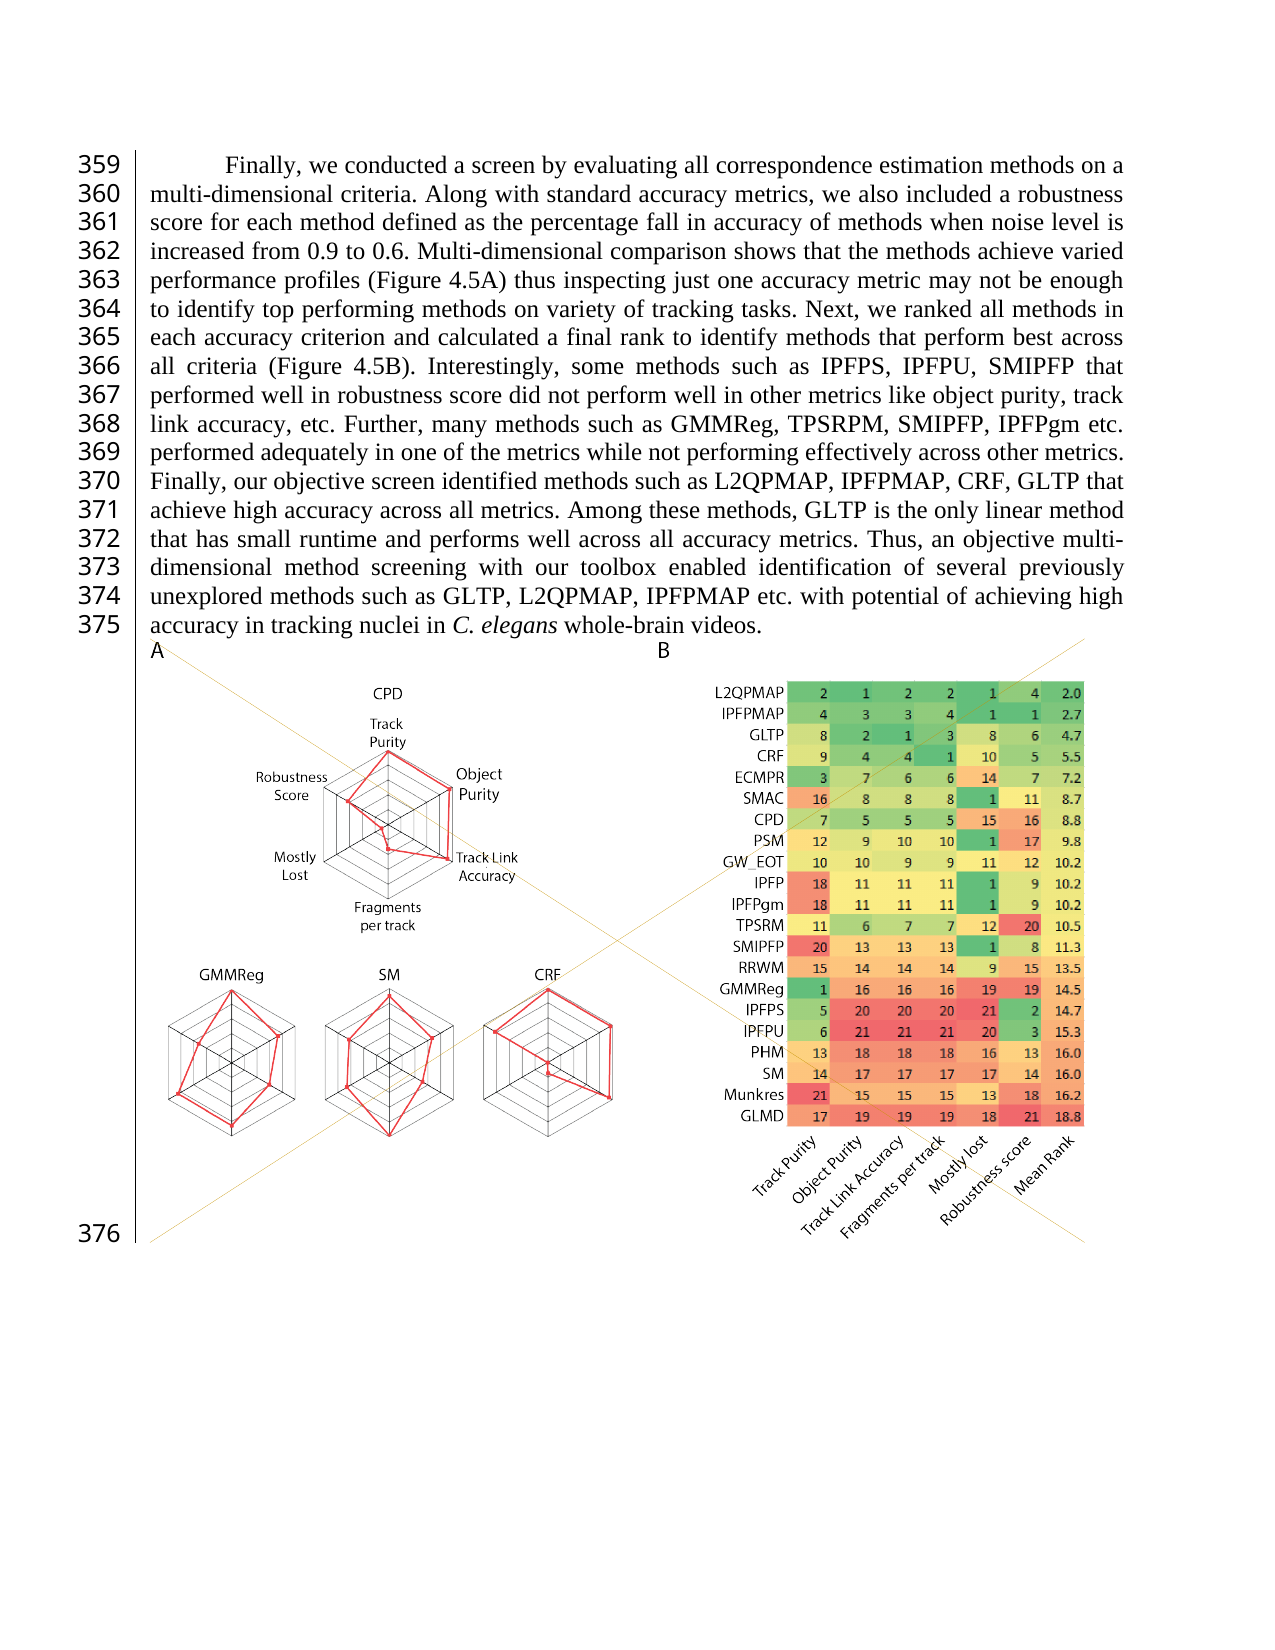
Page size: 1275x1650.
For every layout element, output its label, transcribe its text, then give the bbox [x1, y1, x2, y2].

text Finally, we conducted a screen by evaluating all correspondence estimation methods on a multi-dimensional criteria. Along with standard accuracy metrics, we also included a robustness score for each method defined as the percentage fall in accuracy of methods when noise level is increased from 0.9 to 0.6. Multi-dimensional comparison shows that the methods achieve varied performance profiles (Figure 4.5A) thus inspecting just one accuracy metric may not be enough to identify top performing methods on variety of tracking tasks. Next, we ranked all methods in each accuracy criterion and calculated a final rank to identify methods that perform best across all criteria (Figure 4.5B). Interestingly, some methods such as IPFPS, IPFPU, SMIPFP that performed well in robustness score did not perform well in other metrics like object purity, track link accuracy, etc. Further, many methods such as GMMReg, TPSRPM, SMIPFP, IPFPgm etc. performed adequately in one of the metrics while not performing effectively across other metrics. Finally, our objective screen identified methods such as L2QPMAP, IPFPMAP, CRF, GLTP that achieve high accuracy across all metrics. Among these methods, GLTP is the only linear method that has small runtime and performs well across all accuracy metrics. Thus, an objective multi-dimensional method screening with our toolbox enabled identification of several previously unexplored methods such as GLTP, L2QPMAP, IPFPMAP etc. with potential of achieving high accuracy in tracking nuclei in C. elegans whole-brain videos. [150, 150, 1125, 639]
picture [151, 638, 1084, 940]
picture [151, 942, 1083, 1243]
picture [150, 640, 616, 1241]
picture [619, 640, 1085, 1241]
